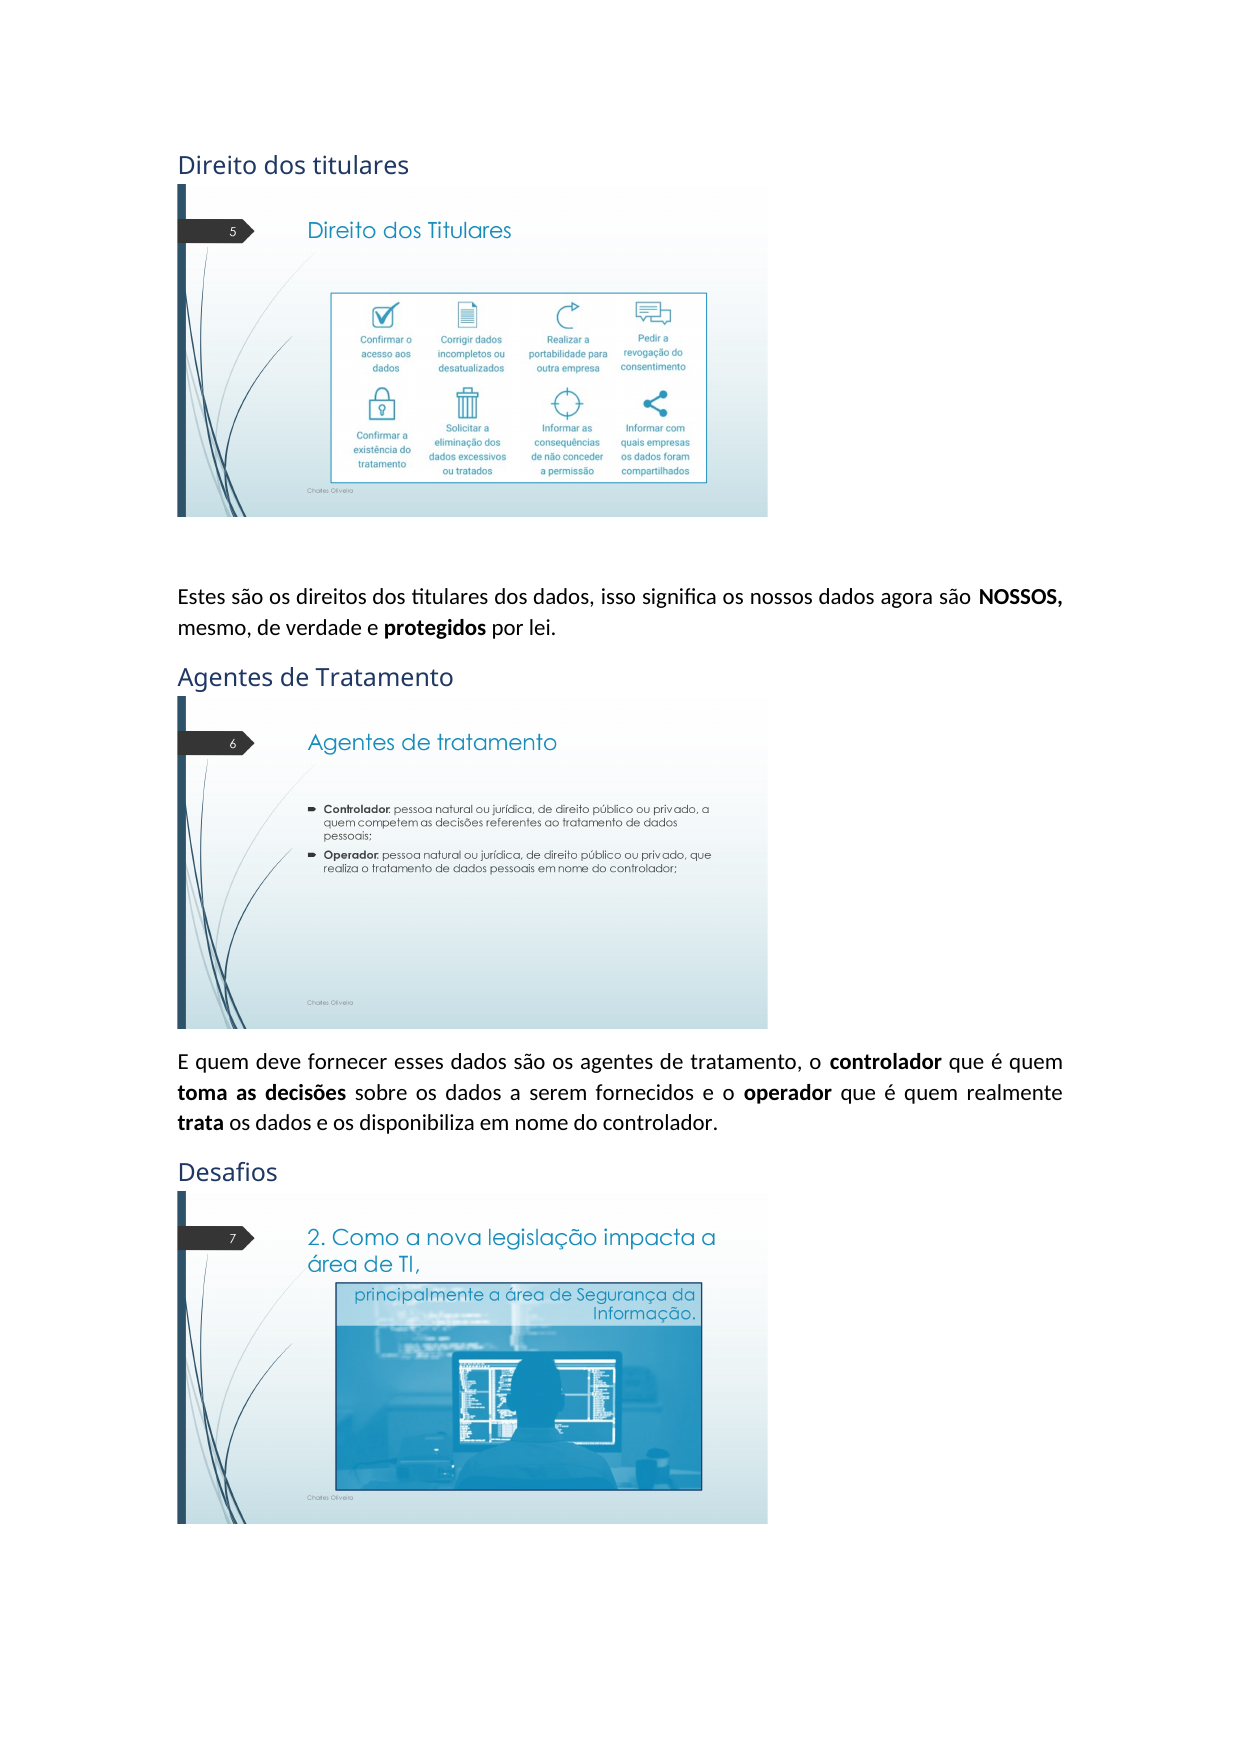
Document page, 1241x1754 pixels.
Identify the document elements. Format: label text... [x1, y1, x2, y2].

subtitle Desafios [177, 1155, 1063, 1189]
text Estes são os direitos dos titulares dos dados, isso significa os nossos dados agora são NOSSOS, mesmo, de verdade e protegidos por lei. [177, 582, 1063, 641]
picture [177, 696, 768, 1029]
picture [177, 184, 768, 517]
text E quem deve fornecer esses dados são os agentes de tratamento, o controlador que é quem toma as decisões sobre os dados a serem fornecidos e o operador que é quem realmente trata os dados e os disponibiliza em nome do controlador. [177, 1047, 1063, 1136]
subtitle Agentes de Tratamento [177, 659, 1063, 693]
subtitle Direito dos titulares [177, 148, 1063, 182]
picture [177, 1191, 768, 1524]
